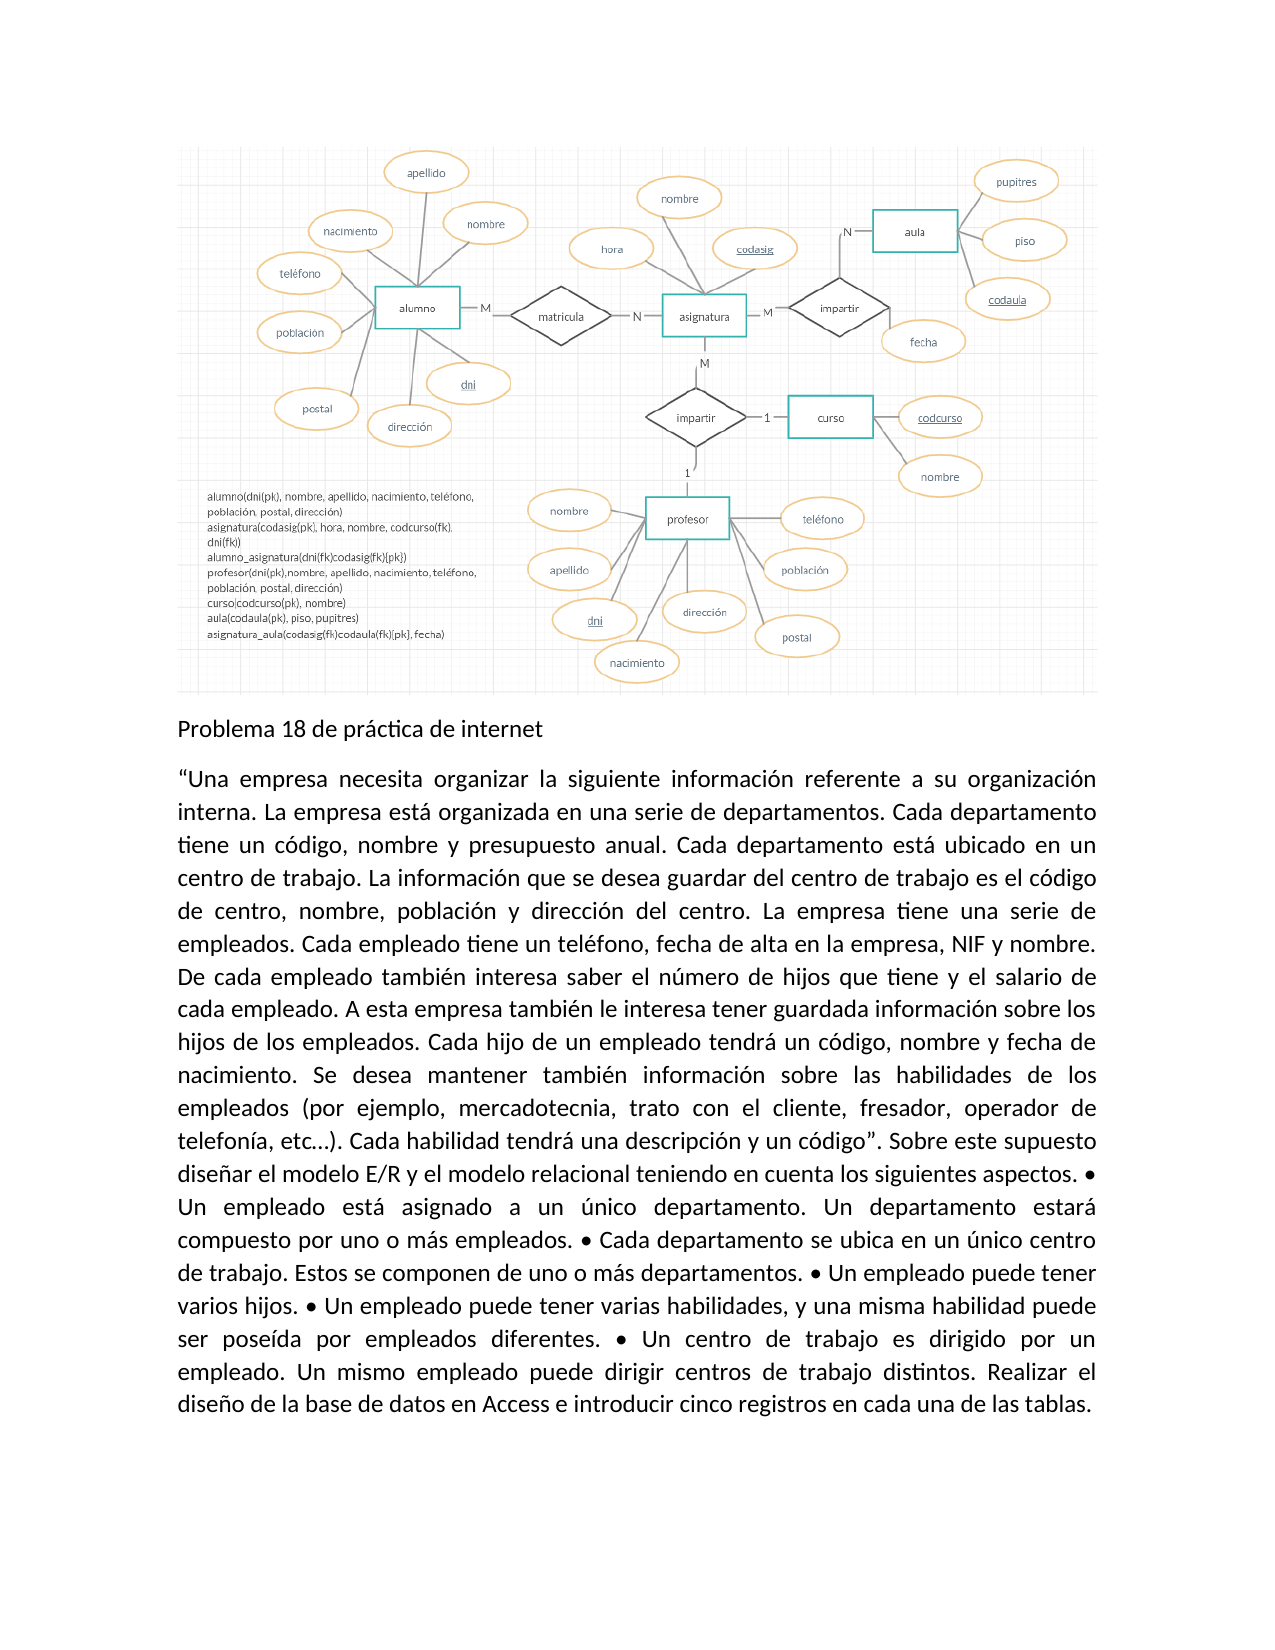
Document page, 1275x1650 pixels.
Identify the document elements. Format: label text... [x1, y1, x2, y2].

text “Una empresa necesita organizar la siguiente información referente a su organización interna. La empresa está organizada en una serie de departamentos. Cada departamento tiene un código, nombre y presupuesto anual. Cada departamento está ubicado en un centro de trabajo. La información que se desea guardar del centro de trabajo es el código de centro, nombre, población y dirección del centro. La empresa tiene una serie de empleados. Cada empleado tiene un teléfono, fecha de alta en la empresa, NIF y nombre. De cada empleado también interesa saber el número de hijos que tiene y el salario de cada empleado. A esta empresa también le interesa tener guardada información sobre los hijos de los empleados. Cada hijo de un empleado tendrá un código, nombre y fecha de nacimiento. Se desea mantener también información sobre las habilidades de los empleados (por ejemplo, mercadotecnia, trato con el cliente, fresador, operador de telefonía, etc…). Cada habilidad tendrá una descripción y un código”. Sobre este supuesto diseñar el modelo E/R y el modelo relacional teniendo en cuenta los siguientes aspectos. • Un empleado está asignado a un único departamento. Un departamento estará compuesto por uno o más empleados. • Cada departamento se ubica en un único centro de trabajo. Estos se componen de uno o más departamentos. • Un empleado puede tener varios hijos. • Un empleado puede tener varias habilidades, y una misma habilidad puede ser poseída por empleados diferentes. • Un centro de trabajo es dirigido por un empleado. Un mismo empleado puede dirigir centros de trabajo distintos. Realizar el diseño de la base de datos en Access e introducir cinco registros en cada una de las tablas. [177, 763, 1098, 1419]
text Problema 18 de práctica de internet [177, 713, 1098, 744]
picture [177, 147, 1098, 695]
